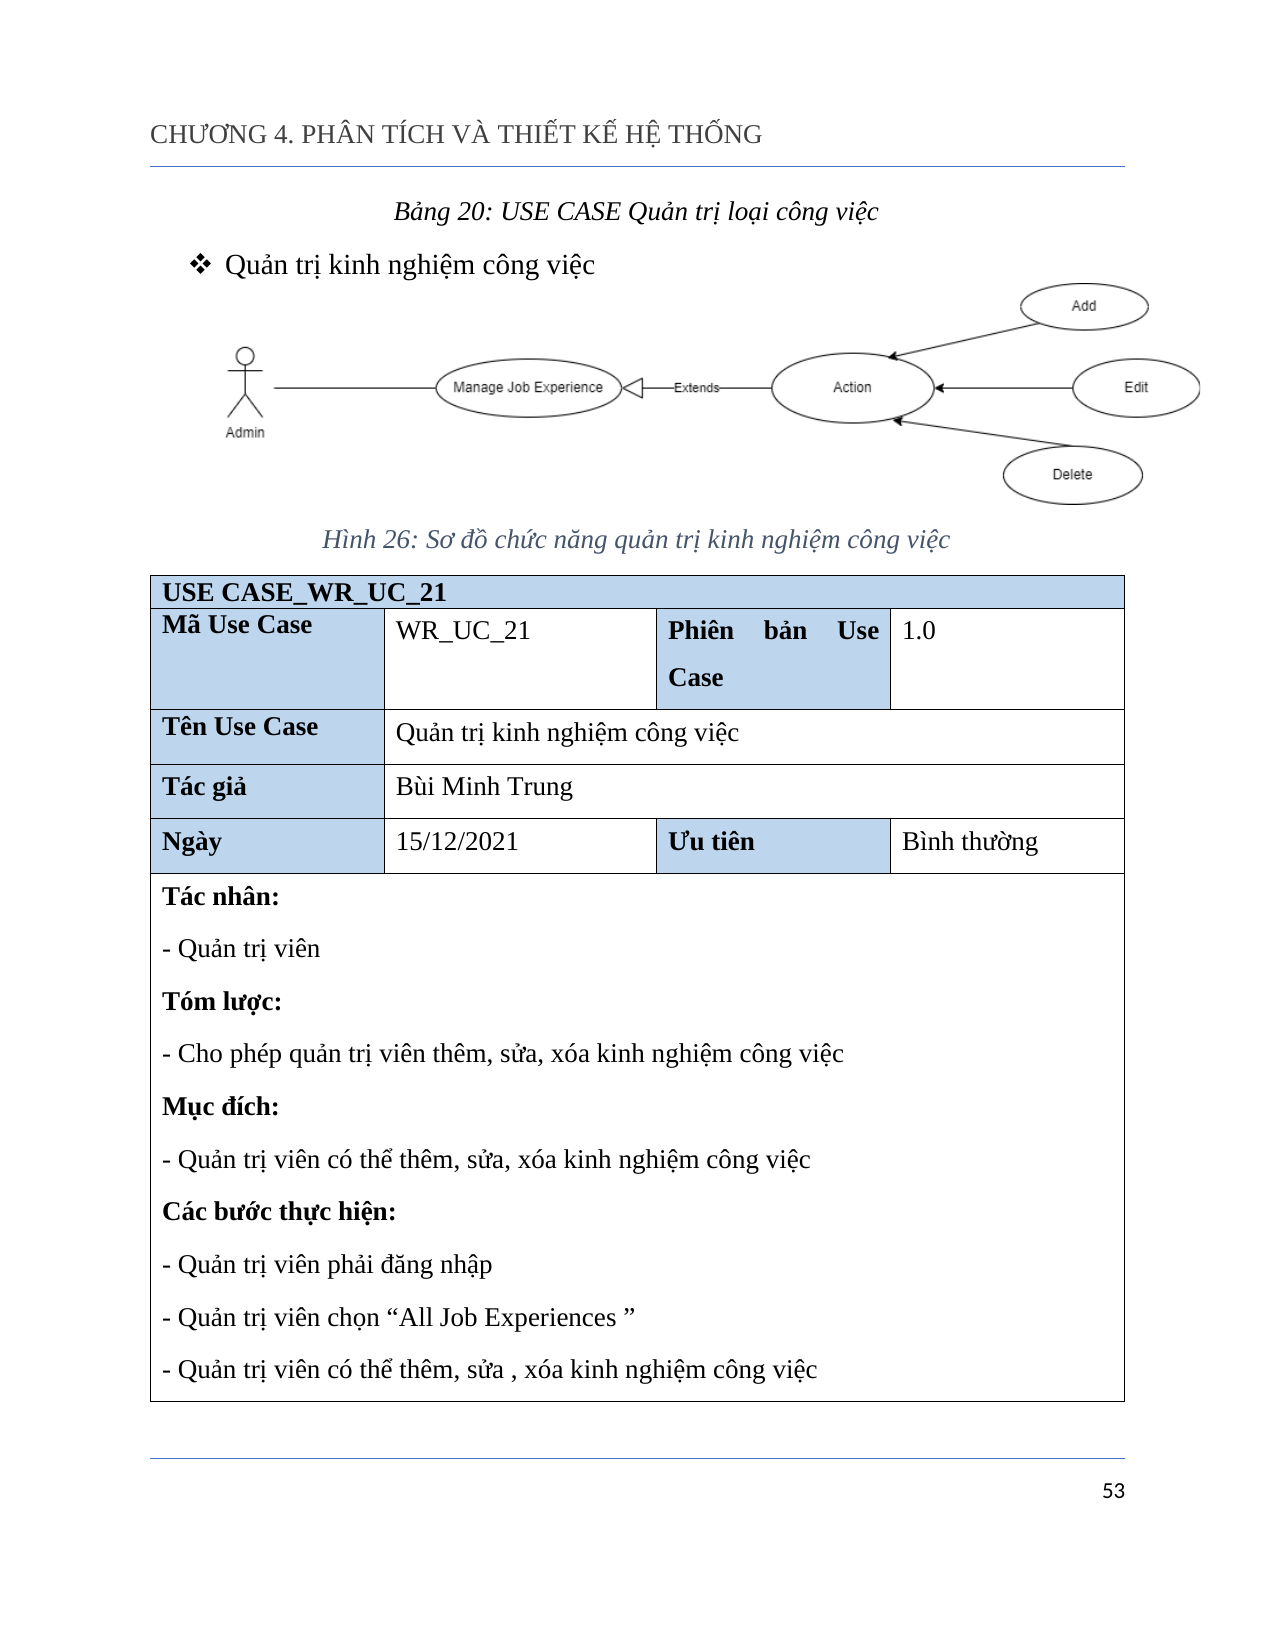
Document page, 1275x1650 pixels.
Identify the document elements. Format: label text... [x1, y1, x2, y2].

table_cell Ưu tiên [657, 819, 890, 873]
table_cell 15/12/2021 [385, 819, 656, 873]
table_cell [151, 874, 1124, 1401]
table_header USE CASE_WR_UC_21 [151, 576, 1124, 608]
text Hình 26: Sơ đồ chức năng quản trị kinh nghiệm công việc [150, 523, 1125, 554]
table_cell Bùi Minh Trung [385, 765, 1124, 818]
table_cell Phiên bản Use Case [657, 609, 890, 709]
text Bảng 20: USE CASE Quản trị loại công việc [150, 195, 1125, 226]
table_cell Mã Use Case [151, 609, 384, 709]
table_cell 1.0 [891, 609, 1124, 709]
picture [225, 283, 1200, 505]
table_cell Tên Use Case [151, 710, 384, 764]
table_cell Ngày [151, 819, 384, 873]
list Quản trị kinh nghiệm công việc [187, 247, 1125, 281]
table_cell WR_UC_21 [385, 609, 656, 709]
table_cell Tác giả [151, 765, 384, 818]
table_cell Quản trị kinh nghiệm công việc [385, 710, 1124, 764]
table_cell Bình thường [891, 819, 1124, 873]
